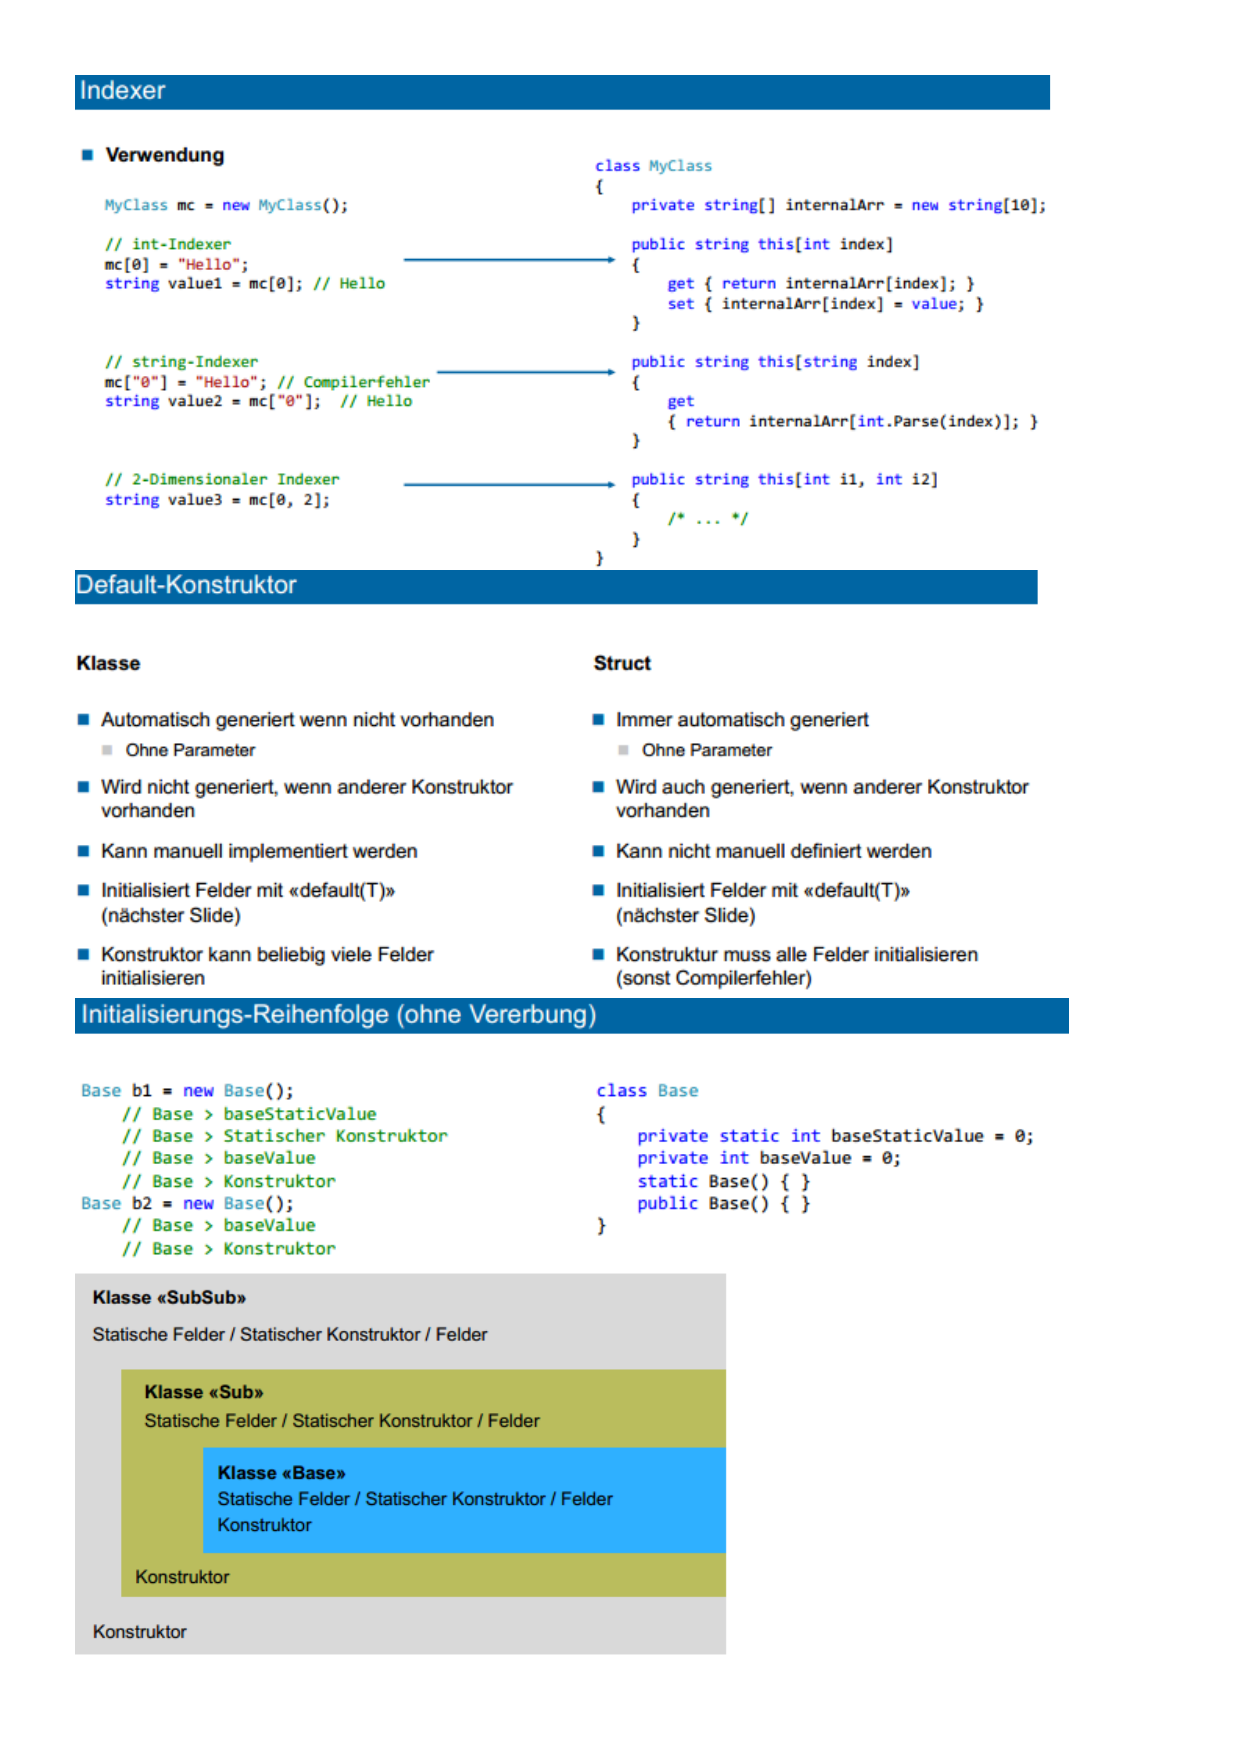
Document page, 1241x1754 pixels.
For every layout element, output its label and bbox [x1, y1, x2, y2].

picture [75, 75, 1069, 1656]
